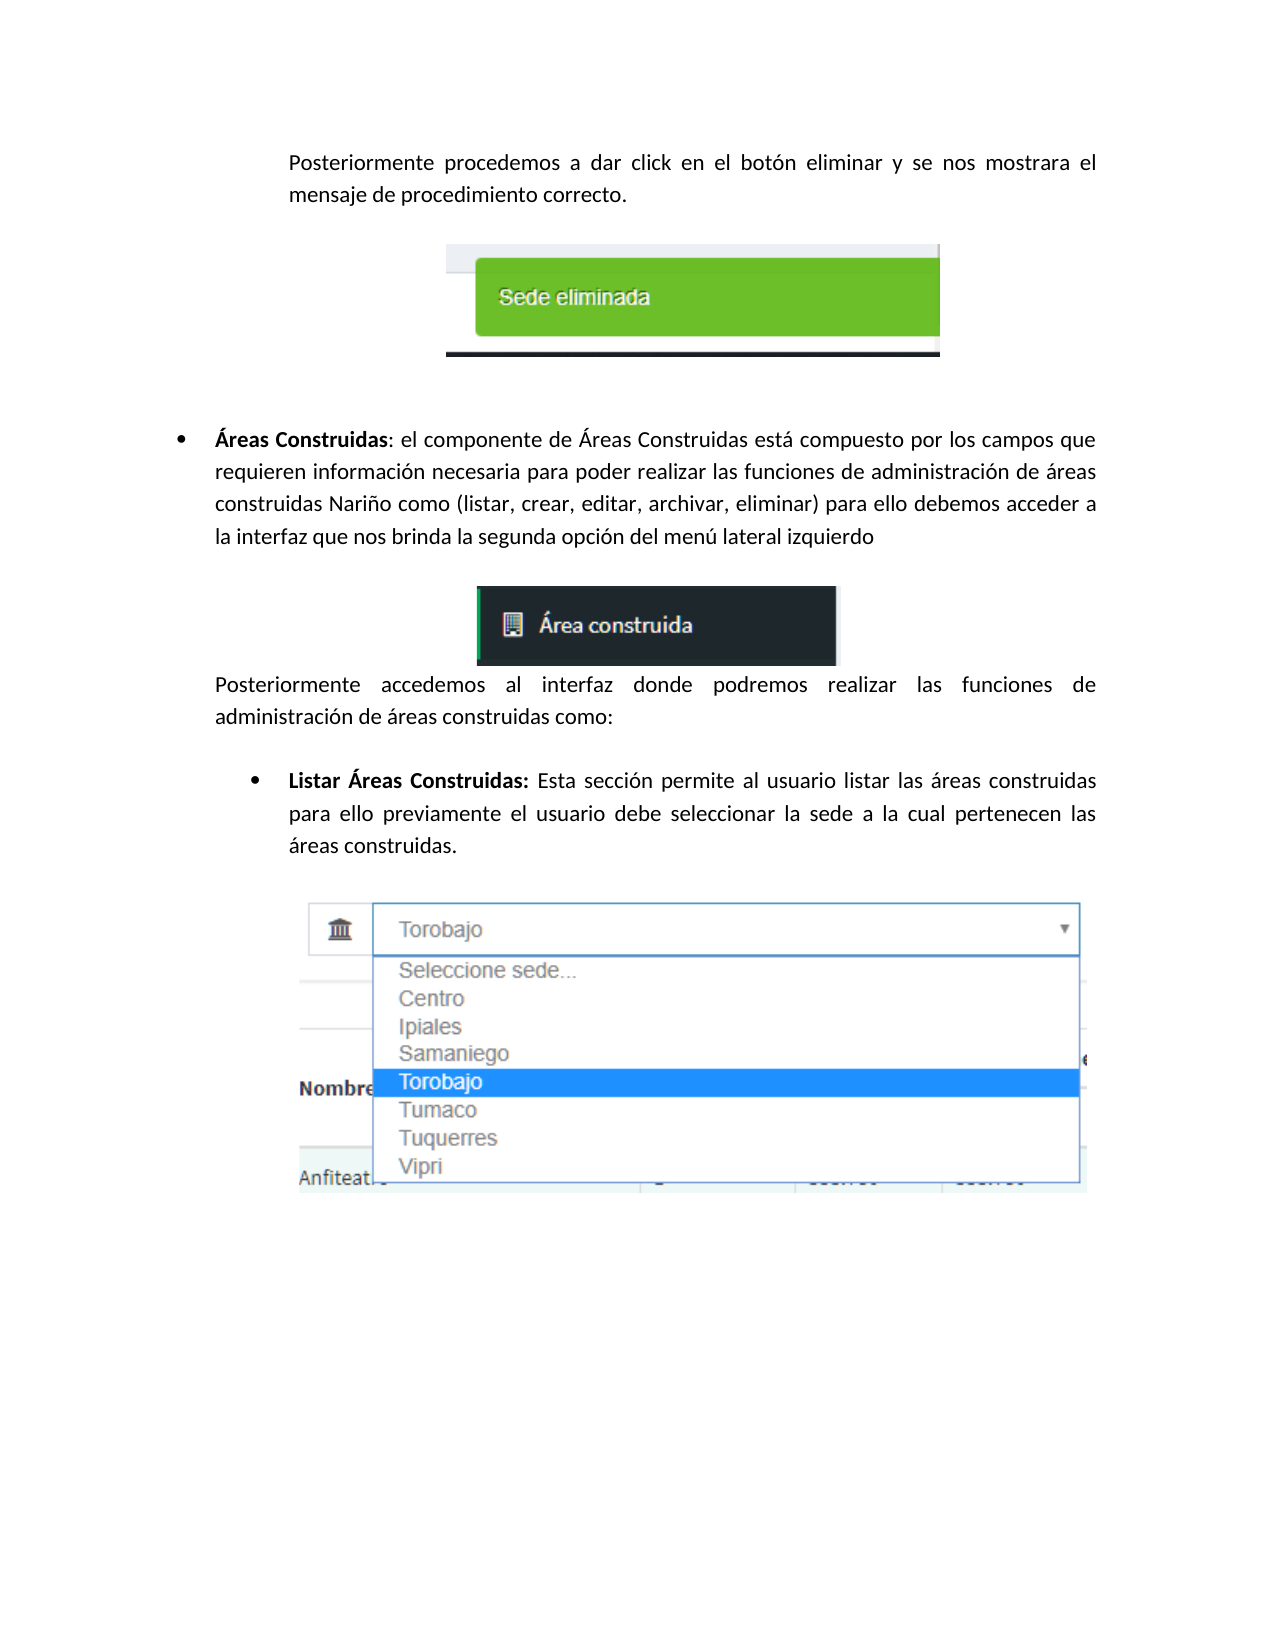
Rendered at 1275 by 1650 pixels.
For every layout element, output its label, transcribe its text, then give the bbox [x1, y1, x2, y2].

picture [446, 244, 940, 357]
list Áreas Construidas: el componente de Áreas Construidas está compuesto por los campos que requieren información necesaria para poder realizar las funciones de administración de áreas construidas Nariño como (listar, crear, editar, archivar, eliminar) para ello debemos acceder a la interfaz que nos brinda la segunda opción del menú lateral izquierdo [177, 425, 1098, 550]
picture [476, 586, 841, 666]
picture [299, 895, 1087, 1193]
list Listar Áreas Construidas: Esta sección permite al usuario listar las áreas construidas para ello previamente el usuario debe seleccionar la sede a la cual pertenecen las áreas construidas. [251, 767, 1098, 859]
list Posteriormente procedemos a dar click en el botón eliminar y se nos mostrara el mensaje de procedimiento correcto. [288, 148, 1098, 208]
list Posteriormente accedemos al interfaz donde podremos realizar las funciones de administración de áreas construidas como: [215, 670, 1098, 730]
